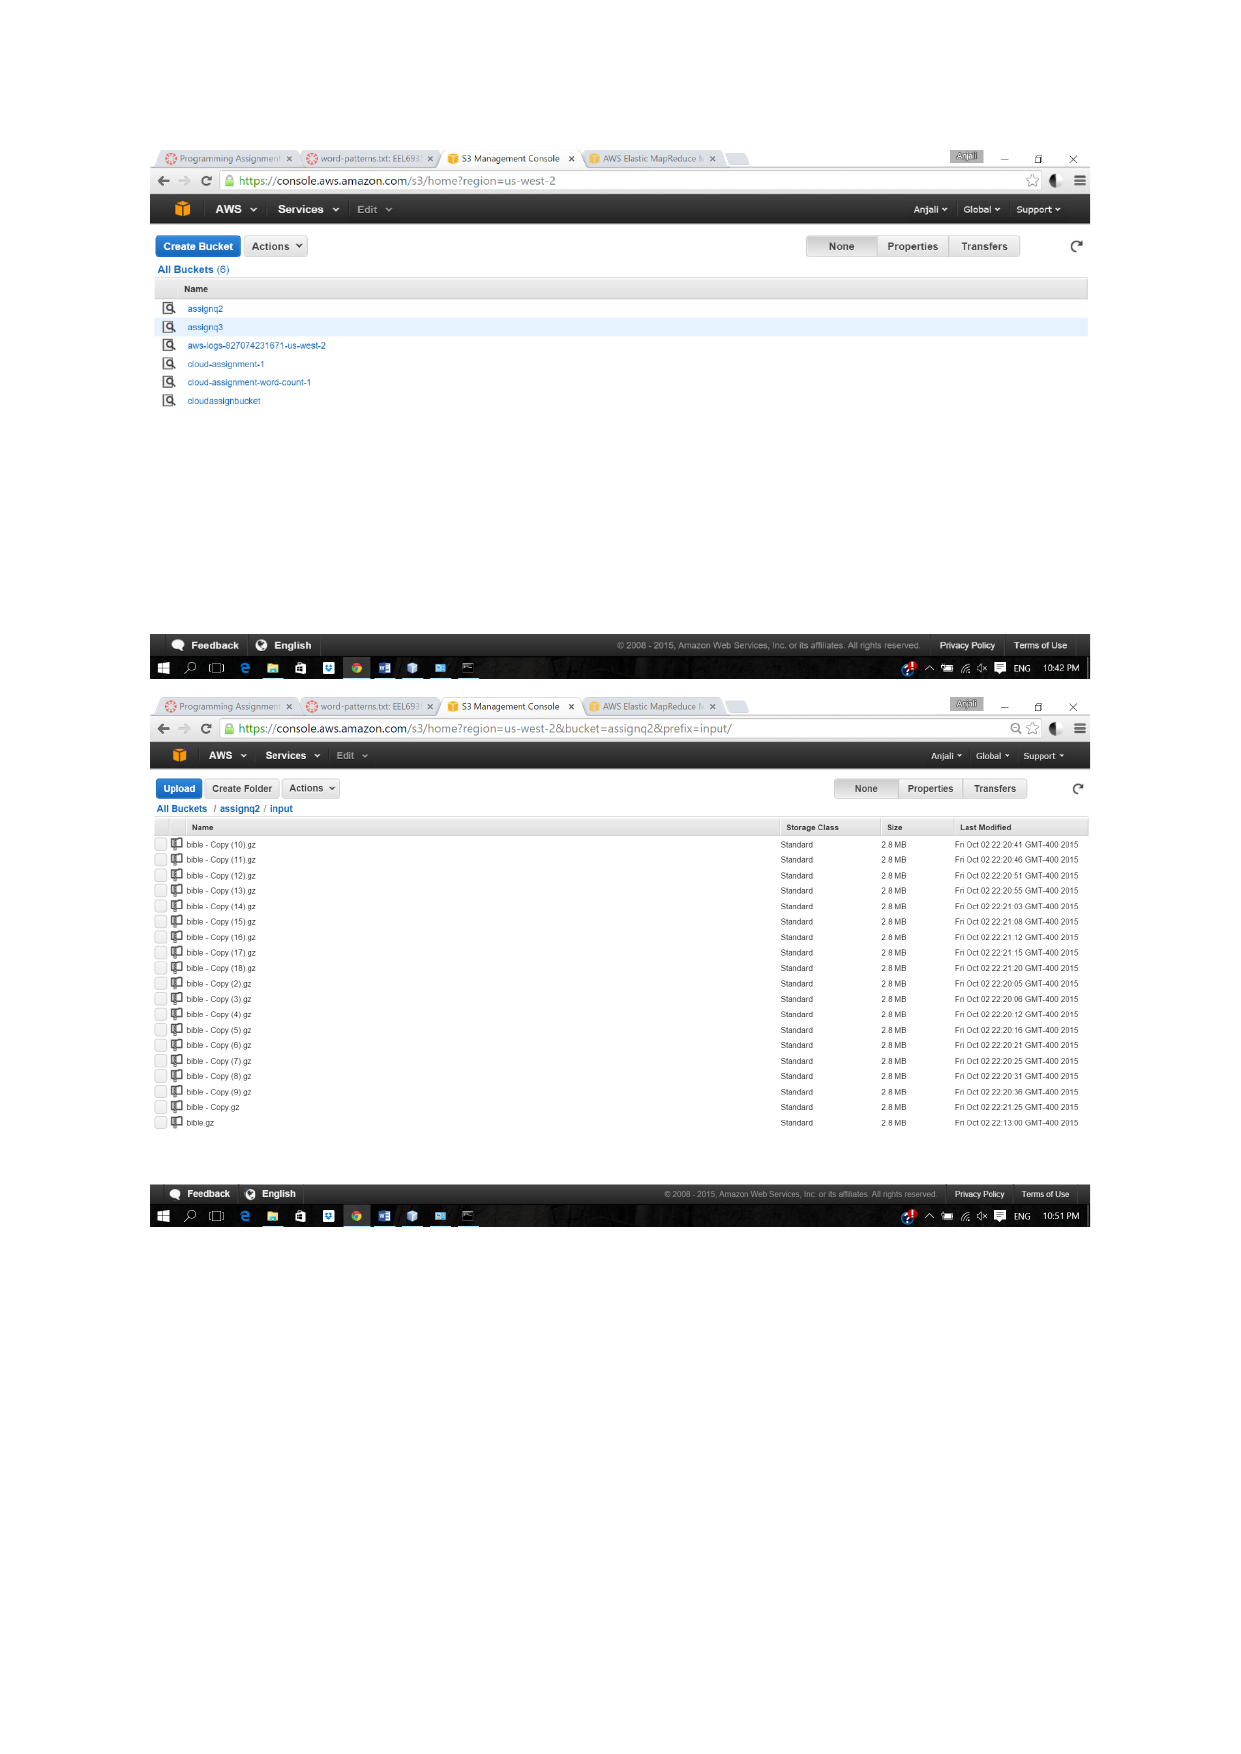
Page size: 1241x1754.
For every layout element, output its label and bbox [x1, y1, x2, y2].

picture [150, 150, 1091, 679]
picture [150, 697, 1091, 1227]
